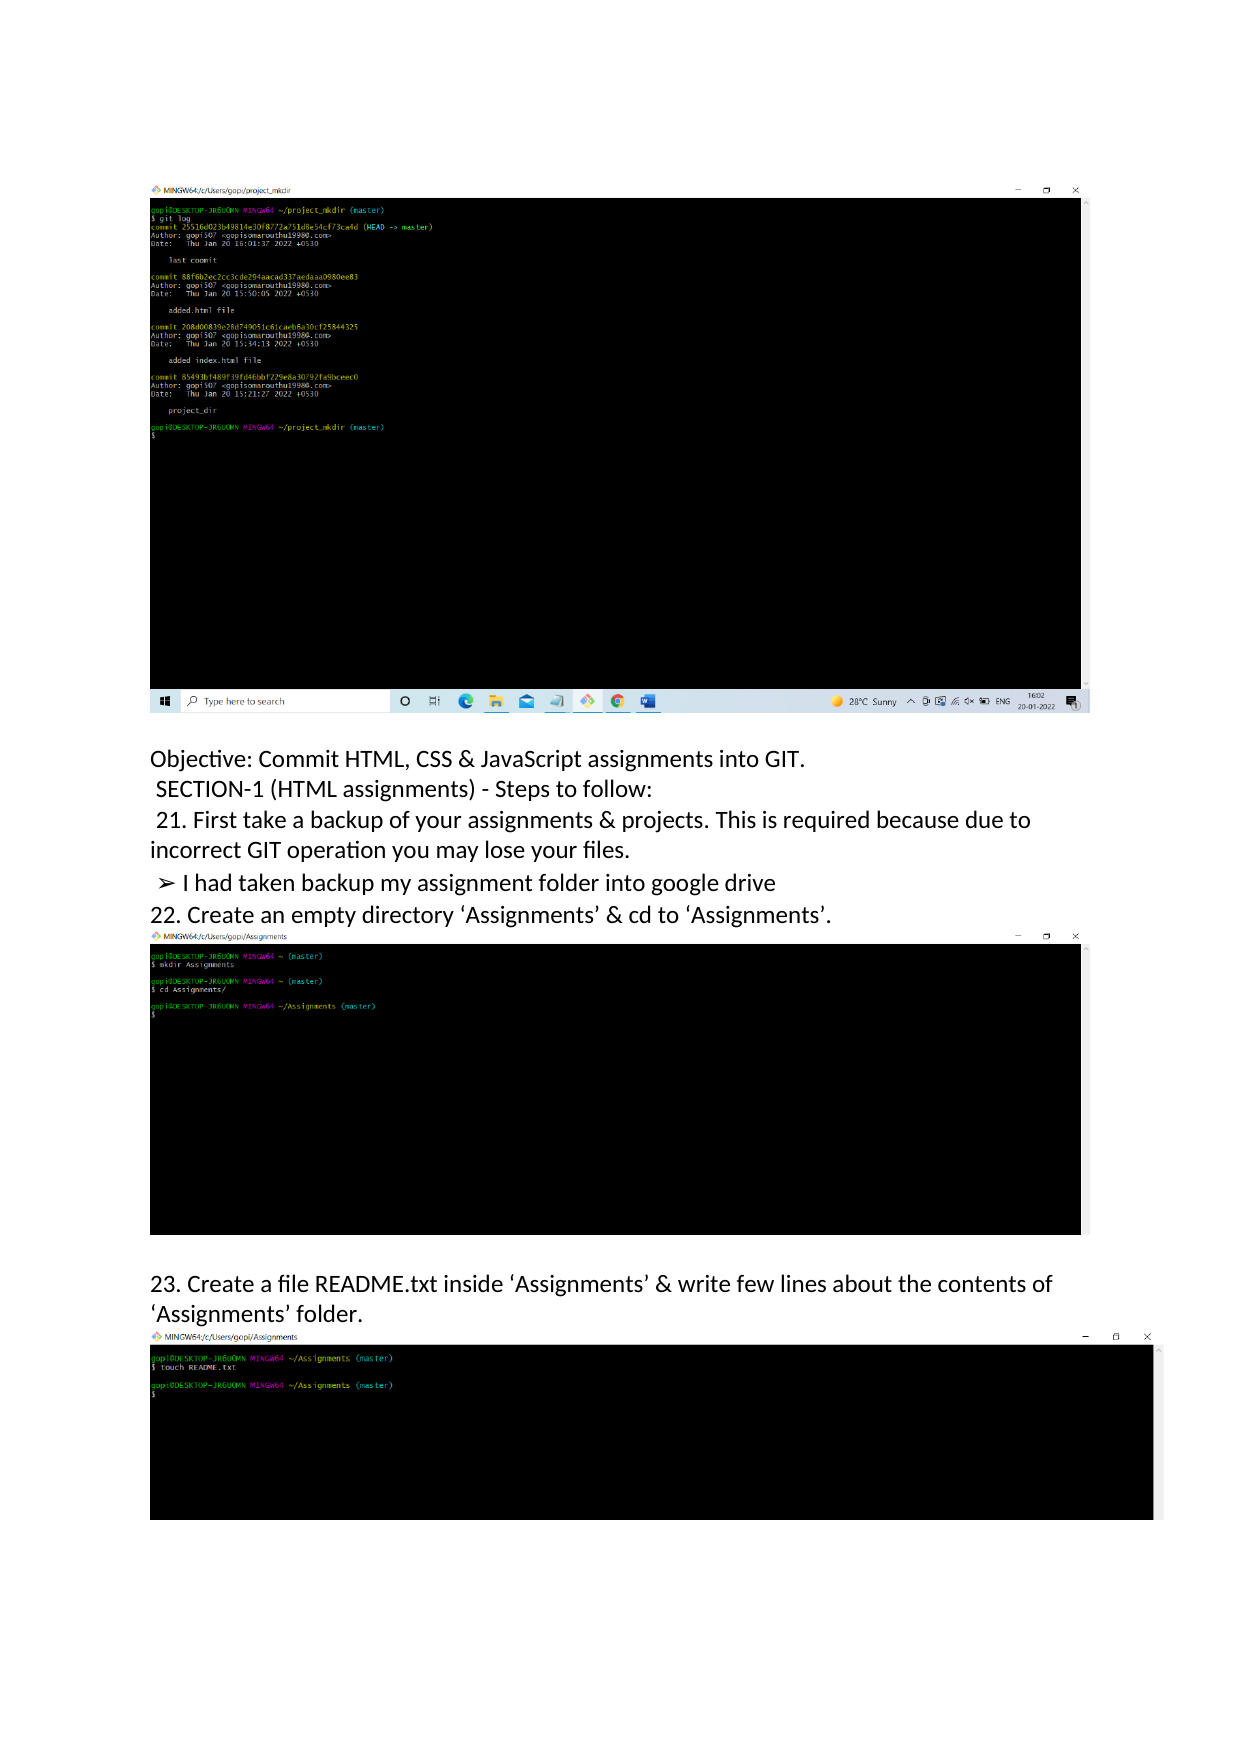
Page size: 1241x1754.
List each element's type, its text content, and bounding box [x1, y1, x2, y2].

picture [150, 183, 1091, 713]
text SECTION-1 (HTML assignments) - Steps to follow: [150, 773, 1090, 804]
picture [150, 1329, 1164, 1520]
text 22. Create an empty directory ‘Assignments’ & cd to ‘Assignments’. [150, 899, 1090, 929]
text 23. Create a file README.txt inside ‘Assignments’ & write few lines about the contents of ‘Assignments’ folder. [150, 1268, 1090, 1329]
text ➢ I had taken backup my assignment folder into google drive [150, 865, 1090, 899]
picture [150, 929, 1091, 1235]
text Objective: Commit HTML, CSS & JavaScript assignments into GIT. [150, 743, 1090, 773]
text 21. First take a backup of your assignments & projects. This is required because due to incorrect GIT operation you may lose your files. [150, 804, 1090, 865]
